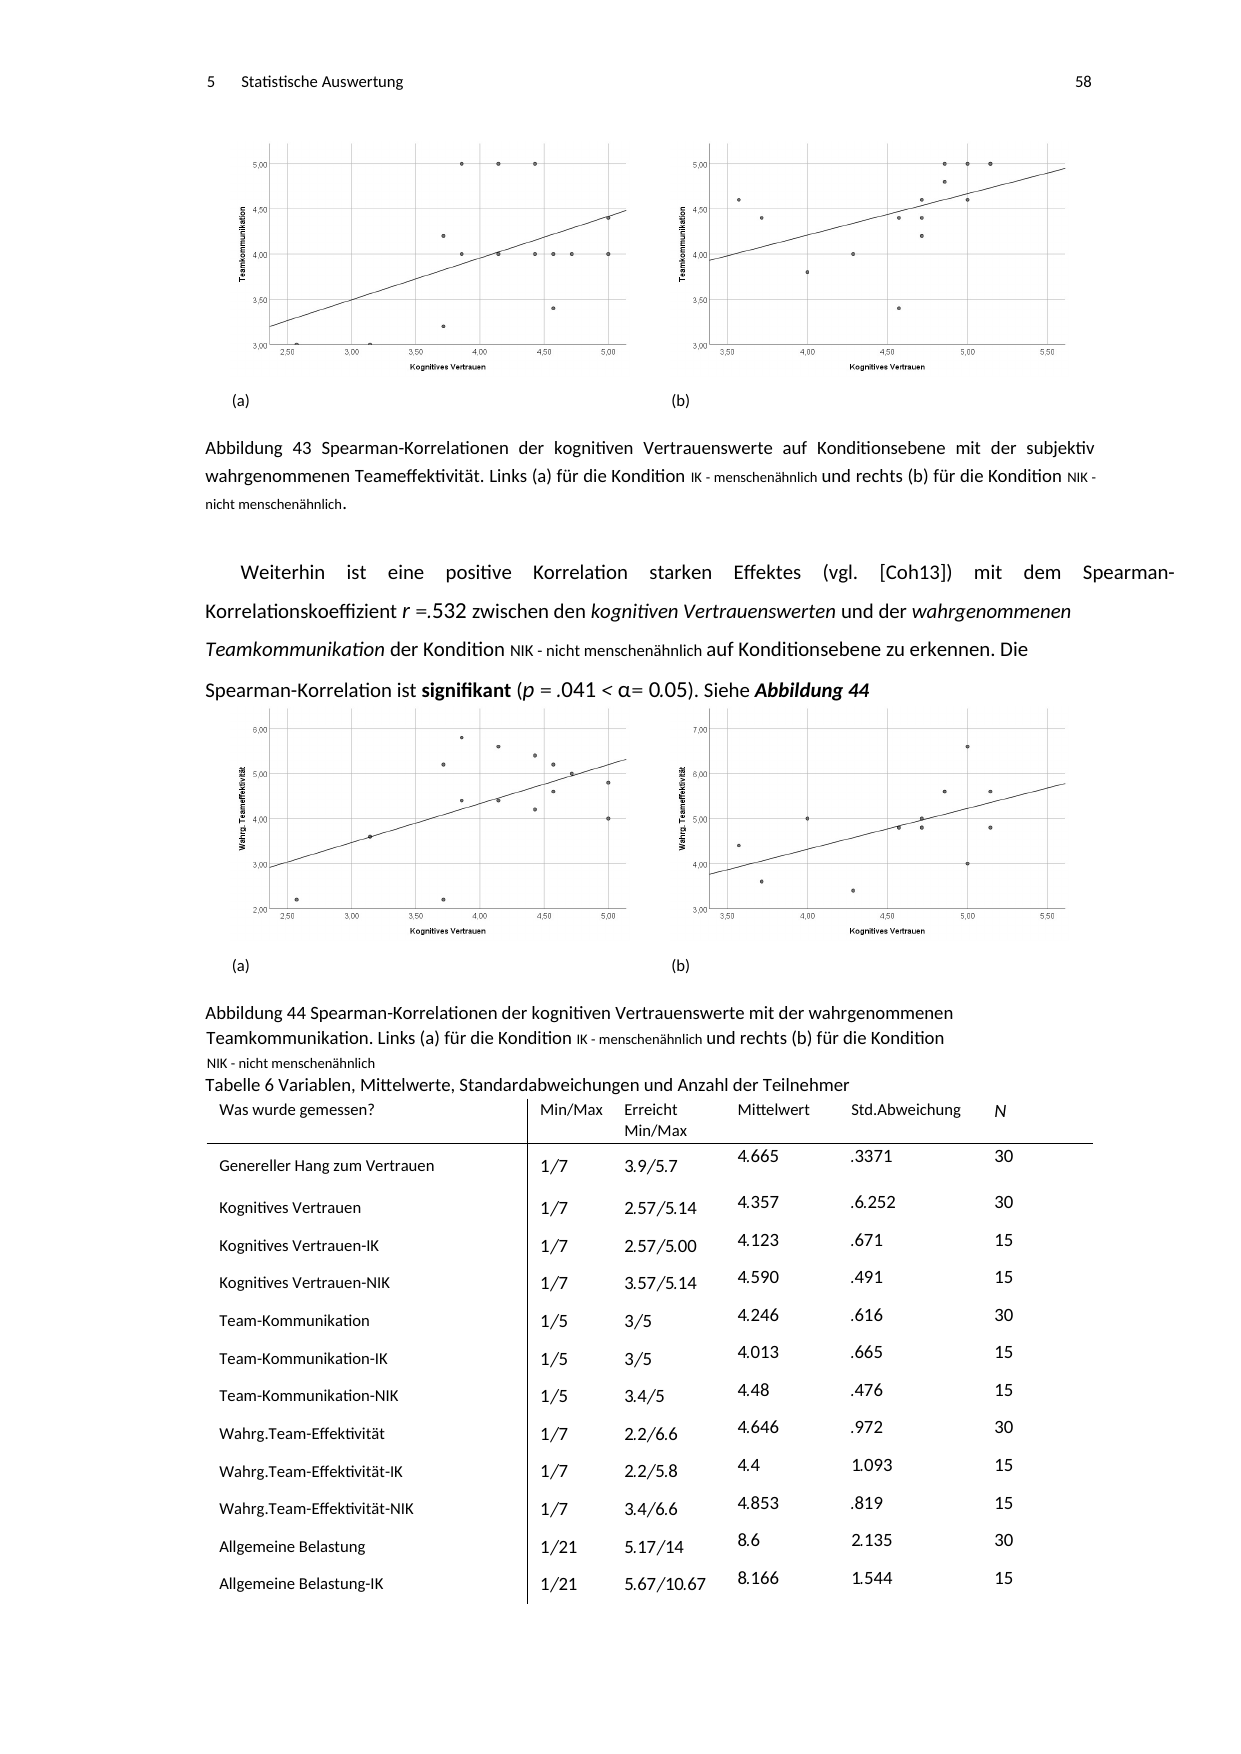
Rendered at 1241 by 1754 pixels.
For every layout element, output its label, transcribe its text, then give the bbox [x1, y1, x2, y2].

table_cell 30 [994, 1144, 1092, 1190]
table_cell 15 [994, 1265, 1092, 1303]
table_cell 1/5 [528, 1378, 624, 1415]
table_cell 1/21 [528, 1566, 624, 1603]
table_cell 1/7 [528, 1453, 624, 1491]
table_cell 4.013 [738, 1340, 851, 1378]
table_cell 4.123 [738, 1228, 851, 1265]
table_cell 1/7 [528, 1415, 624, 1453]
table_header Std.Abweichung [851, 1099, 994, 1143]
text NIK - nicht menschenähnlich [207, 1054, 1217, 1072]
table_cell .491 [851, 1265, 994, 1303]
table_cell 1/7 [528, 1144, 624, 1190]
table_cell 1/5 [528, 1303, 624, 1340]
table_cell 1/7 [528, 1228, 624, 1265]
picture [230, 141, 630, 377]
table_cell 3.4/6.6 [624, 1491, 737, 1528]
table_header Min/Max [528, 1099, 624, 1143]
table_cell 1/5 [528, 1340, 624, 1378]
table_cell 30 [994, 1190, 1092, 1227]
table_cell .671 [851, 1228, 994, 1265]
table_cell .819 [851, 1491, 994, 1528]
table_cell 30 [994, 1303, 1092, 1340]
table_cell 4.246 [738, 1303, 851, 1340]
table_cell Wahrg.Team-Effektivität [207, 1415, 527, 1453]
table_cell 3.9/5.7 [624, 1144, 737, 1190]
table_cell Team-Kommunikation-NIK [207, 1378, 527, 1415]
table_cell 4.853 [738, 1491, 851, 1528]
table_cell 5.17/14 [624, 1528, 737, 1566]
table_cell .616 [851, 1303, 994, 1340]
subtitle Tabelle 6 Variablen, Mittelwerte, Standardabweichungen und Anzahl der Teilnehmer [205, 1073, 1119, 1096]
picture [670, 706, 1069, 941]
table_cell 4.590 [738, 1265, 851, 1303]
table_cell 30 [994, 1528, 1092, 1566]
table_cell 1/21 [528, 1528, 624, 1566]
text Abbildung 44 Spearman-Korrelationen der kognitiven Vertrauenswerte mit der wahrgenommenen Teamkommunikation. Links (a) für die Kondition IK - menschenähnlich und rechts (b) für die Kondition [205, 1001, 1119, 1049]
table_cell 1.544 [851, 1566, 994, 1603]
text Teamkommunikation der Kondition NIK - nicht menschenähnlich auf Konditionsebene zu erkennen. Die [205, 636, 1177, 662]
table_cell 15 [994, 1491, 1092, 1528]
table_cell 15 [994, 1340, 1092, 1378]
table_cell 1/7 [528, 1491, 624, 1528]
table_cell Wahrg.Team-Effektivität-IK [207, 1453, 527, 1491]
table_cell 15 [994, 1453, 1092, 1491]
table_cell 5.67/10.67 [624, 1566, 737, 1603]
table_header Mittelwert [738, 1099, 851, 1143]
table_cell 4.646 [738, 1415, 851, 1453]
table_cell Wahrg.Team-Effektivität-NIK [207, 1491, 527, 1528]
table_cell .6.252 [851, 1190, 994, 1227]
table_header N [994, 1099, 1092, 1143]
table_cell .972 [851, 1415, 994, 1453]
table_cell 3.57/5.14 [624, 1265, 737, 1303]
table_cell Kognitives Vertrauen [207, 1190, 527, 1227]
table_cell Team-Kommunikation-IK [207, 1340, 527, 1378]
table_cell Allgemeine Belastung [207, 1528, 527, 1566]
table_cell 15 [994, 1566, 1092, 1603]
table_header Erreicht Min/Max [624, 1099, 737, 1143]
table_cell .665 [851, 1340, 994, 1378]
table_cell 1/7 [528, 1265, 624, 1303]
table_cell 2.2/6.6 [624, 1415, 737, 1453]
table_cell 2.57/5.00 [624, 1228, 737, 1265]
picture [670, 141, 1069, 377]
table_cell 4.357 [738, 1190, 851, 1227]
table_cell Kognitives Vertrauen-NIK [207, 1265, 527, 1303]
table_cell 8.166 [738, 1566, 851, 1603]
text (a) (b) [207, 955, 1217, 975]
picture [230, 706, 630, 941]
table_cell 1.093 [851, 1453, 994, 1491]
table_cell 1/7 [528, 1190, 624, 1227]
table_cell 3/5 [624, 1340, 737, 1378]
table_cell 8.6 [738, 1528, 851, 1566]
table_cell Kognitives Vertrauen-IK [207, 1228, 527, 1265]
table_header Was wurde gemessen? [207, 1099, 527, 1143]
table_cell 30 [994, 1415, 1092, 1453]
table_cell 4.665 [738, 1144, 851, 1190]
table_cell 15 [994, 1378, 1092, 1415]
table_cell 4.48 [738, 1378, 851, 1415]
table_cell 4.4 [738, 1453, 851, 1491]
table_cell Genereller Hang zum Vertrauen [207, 1144, 527, 1190]
table_cell 2.2/5.8 [624, 1453, 737, 1491]
text (a) (b) [207, 391, 1217, 411]
table_cell Allgemeine Belastung-IK [207, 1566, 527, 1603]
text Weiterhin ist eine positive Korrelation starken Effektes (vgl. [Coh13]) mit dem Spearman- Korrelationskoeffizient r =.532 zwischen den kognitiven Vertrauenswerten und der wahrgenommenen [205, 559, 1177, 624]
table_cell 2.135 [851, 1528, 994, 1566]
text Abbildung 43 Spearman-Korrelationen der kognitiven Vertrauenswerte auf Konditionsebene mit der subjektiv wahrgenommenen Teameffektivität. Links (a) für die Kondition IK - menschenähnlich und rechts (b) für die Kondition NIK - nicht menschenähnlich. [205, 436, 1096, 514]
table_cell 15 [994, 1228, 1092, 1265]
table_cell 2.57/5.14 [624, 1190, 737, 1227]
text Spearman-Korrelation ist signifikant (p = .041 < α= 0.05). Siehe Abbildung 44 [205, 676, 1177, 703]
table_cell .3371 [851, 1144, 994, 1190]
table_cell 3/5 [624, 1303, 737, 1340]
table_cell Team-Kommunikation [207, 1303, 527, 1340]
table_cell 3.4/5 [624, 1378, 737, 1415]
table_cell .476 [851, 1378, 994, 1415]
